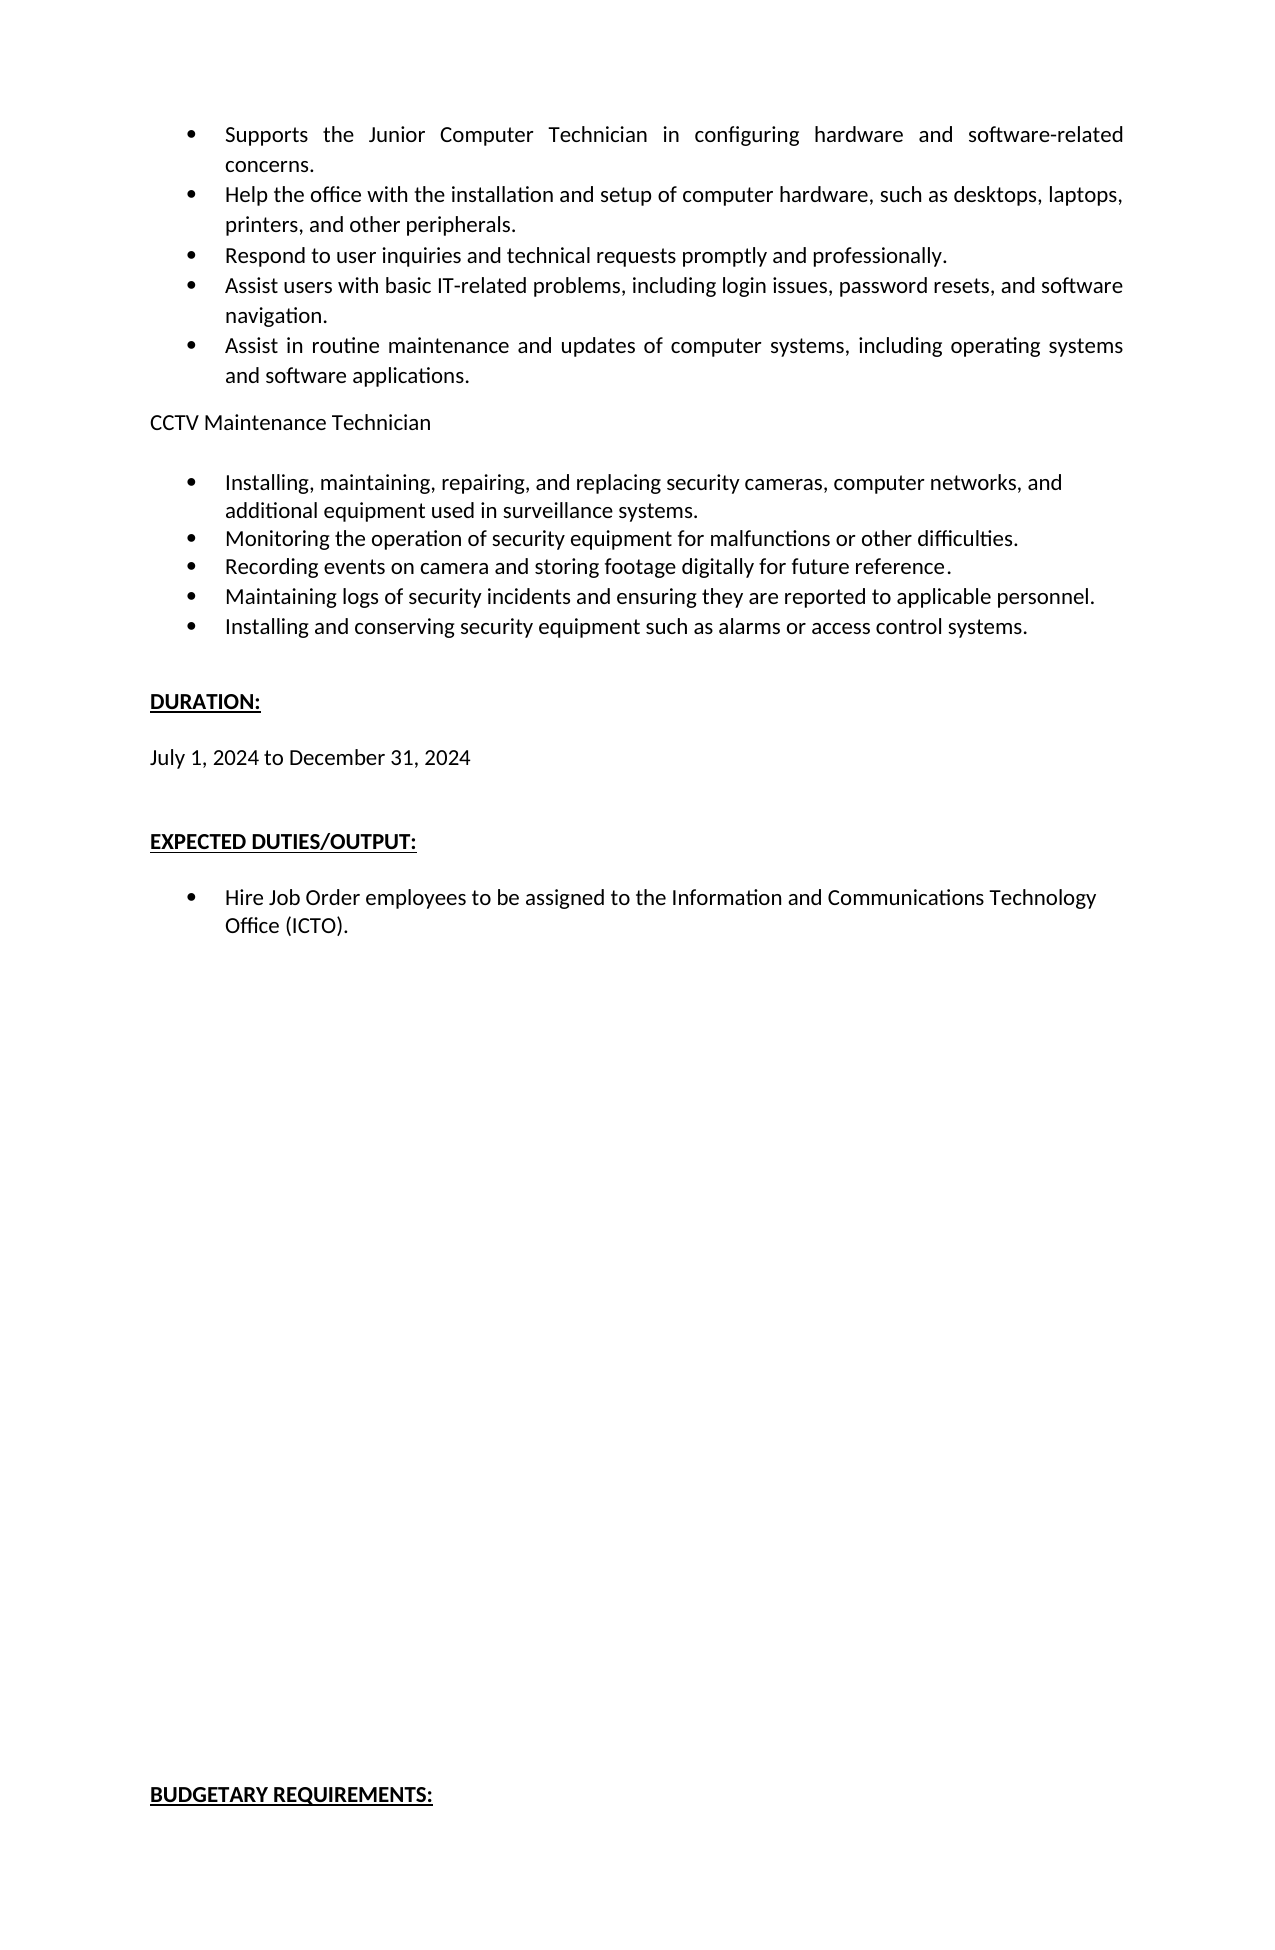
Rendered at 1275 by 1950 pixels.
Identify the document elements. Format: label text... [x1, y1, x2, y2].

list Respond to user inquiries and technical requests promptly and professionally. [187, 241, 1125, 269]
list Hire Job Order employees to be assigned to the Information and Communications Technology Office (ICTO). [187, 883, 1125, 939]
list Supports the Junior Computer Technician in configuring hardware and software-related concerns. [187, 120, 1125, 178]
list Maintaining logs of security incidents and ensuring they are reported to applicable personnel. [187, 582, 1125, 610]
list Installing and conserving security equipment such as alarms or access control systems. [187, 612, 1125, 640]
list Help the office with the installation and setup of computer hardware, such as desktops, laptops, printers, and other peripherals. [187, 180, 1125, 239]
text CCTV Maintenance Technician [150, 408, 1125, 437]
text EXPECTED DUTIES/OUTPUT: [150, 827, 1125, 855]
list Installing, maintaining, repairing, and replacing security cameras, computer networks, and additional equipment used in surveillance systems. [187, 468, 1125, 524]
text July 1, 2024 to December 31, 2024 [150, 743, 1125, 771]
text DURATION: [150, 687, 1125, 715]
list Monitoring the operation of security equipment for malfunctions or other difficulties. [187, 524, 1125, 552]
text BUDGETARY REQUIREMENTS: [150, 1780, 1125, 1808]
list Recording events on camera and storing footage digitally for future reference. [187, 552, 1125, 580]
list Assist in routine maintenance and updates of computer systems, including operating systems and software applications. [187, 331, 1125, 390]
list Assist users with basic IT-related problems, including login issues, password resets, and software navigation. [187, 271, 1125, 329]
